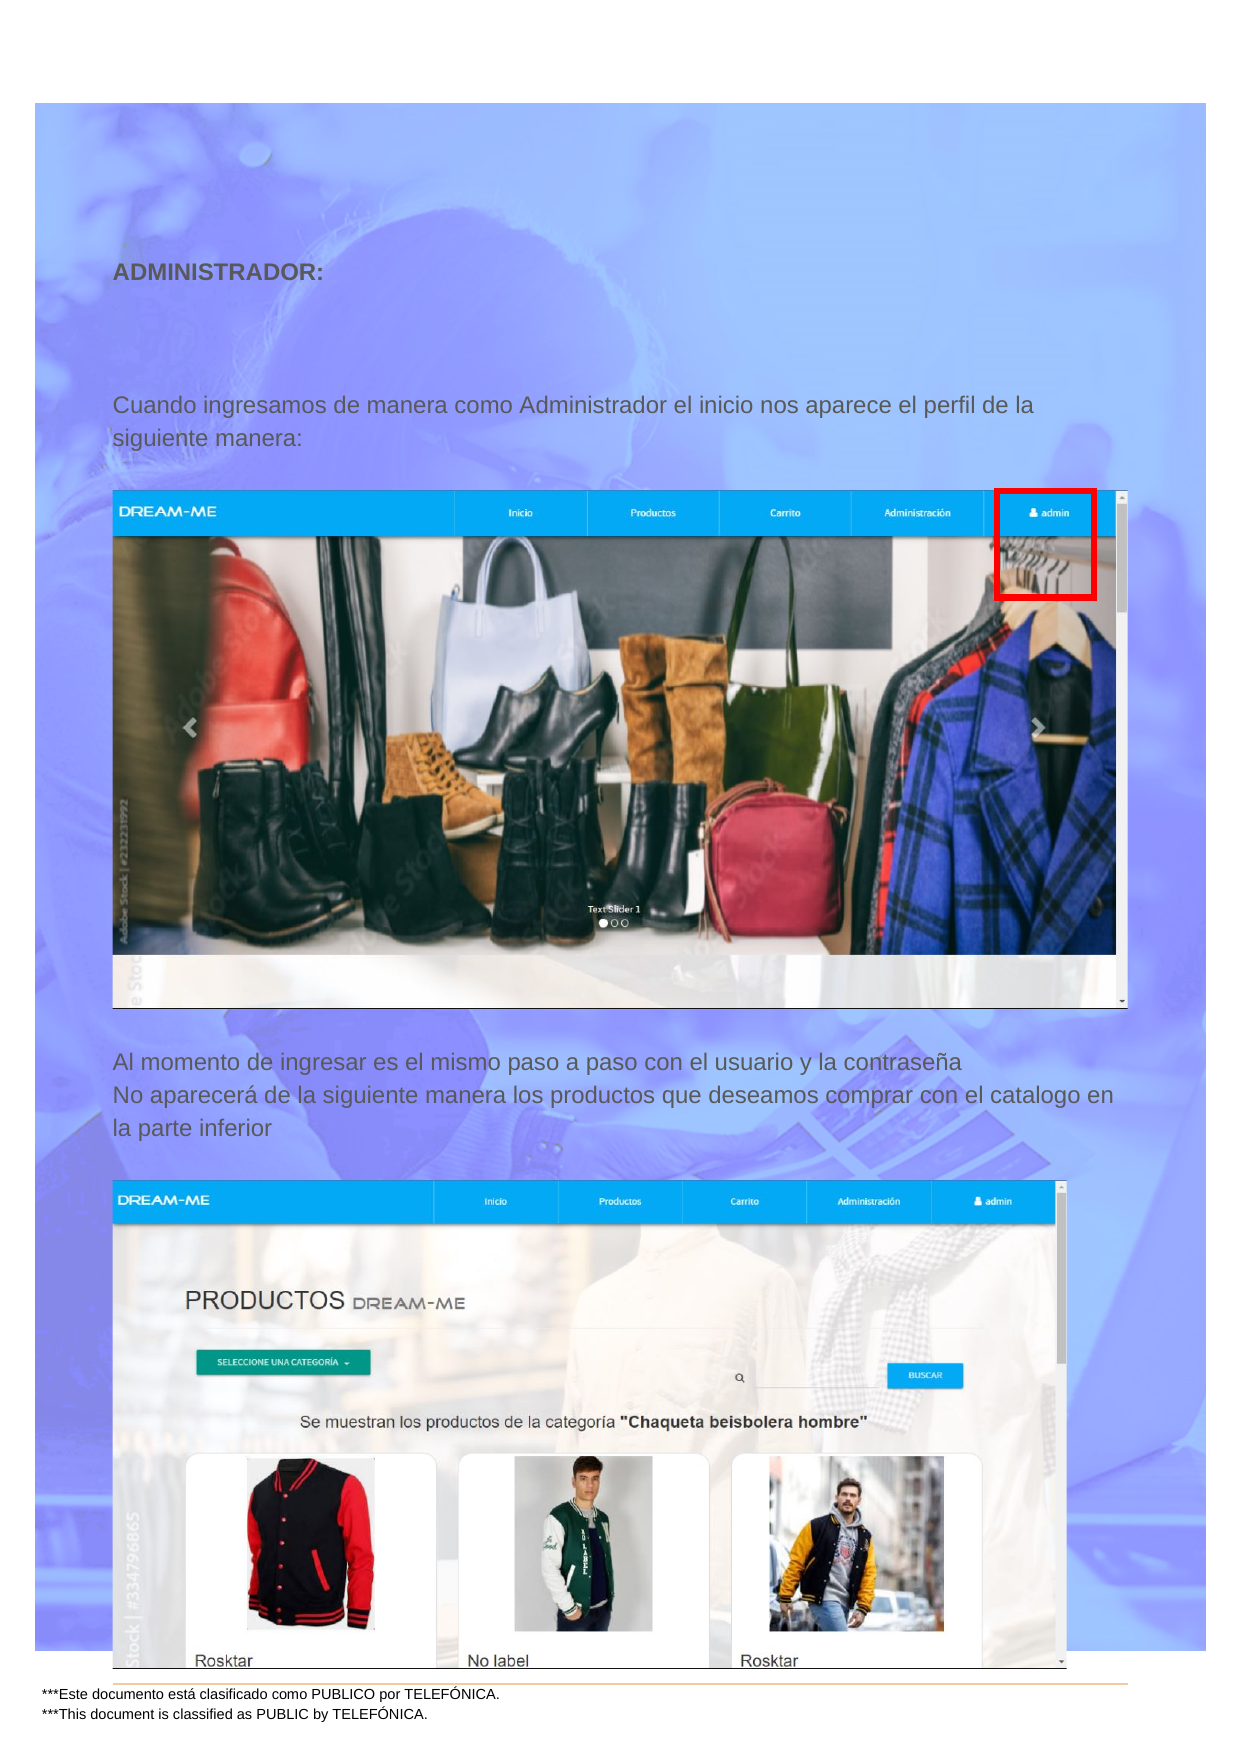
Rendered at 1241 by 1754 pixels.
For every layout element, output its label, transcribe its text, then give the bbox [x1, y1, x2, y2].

picture [191, 505, 216, 516]
picture [1000, 536, 1091, 594]
picture [986, 1198, 1011, 1204]
picture [486, 1199, 506, 1204]
picture [112, 490, 1128, 1009]
picture [118, 1194, 209, 1205]
text ADMINISTRADOR: [112, 258, 1128, 286]
picture [509, 510, 533, 516]
text No aparecerá de la siguiente manera los productos que deseamos comprar con el catalogo en la parte inferior [112, 1081, 1128, 1141]
picture [119, 506, 182, 517]
picture [885, 509, 950, 516]
picture [736, 1199, 759, 1204]
picture [1029, 509, 1038, 517]
text Cuando ingresamos de manera como Administrador el inicio nos aparece el perfil de la siguiente manera: [112, 391, 1128, 451]
picture [974, 1197, 981, 1205]
picture [1042, 509, 1069, 516]
picture [112, 1180, 1067, 1669]
picture [838, 1198, 900, 1204]
picture [771, 509, 800, 516]
picture [599, 1198, 642, 1205]
picture [631, 509, 676, 516]
text Al momento de ingresar es el mismo paso a paso con el usuario y la contraseña [112, 1047, 1128, 1075]
